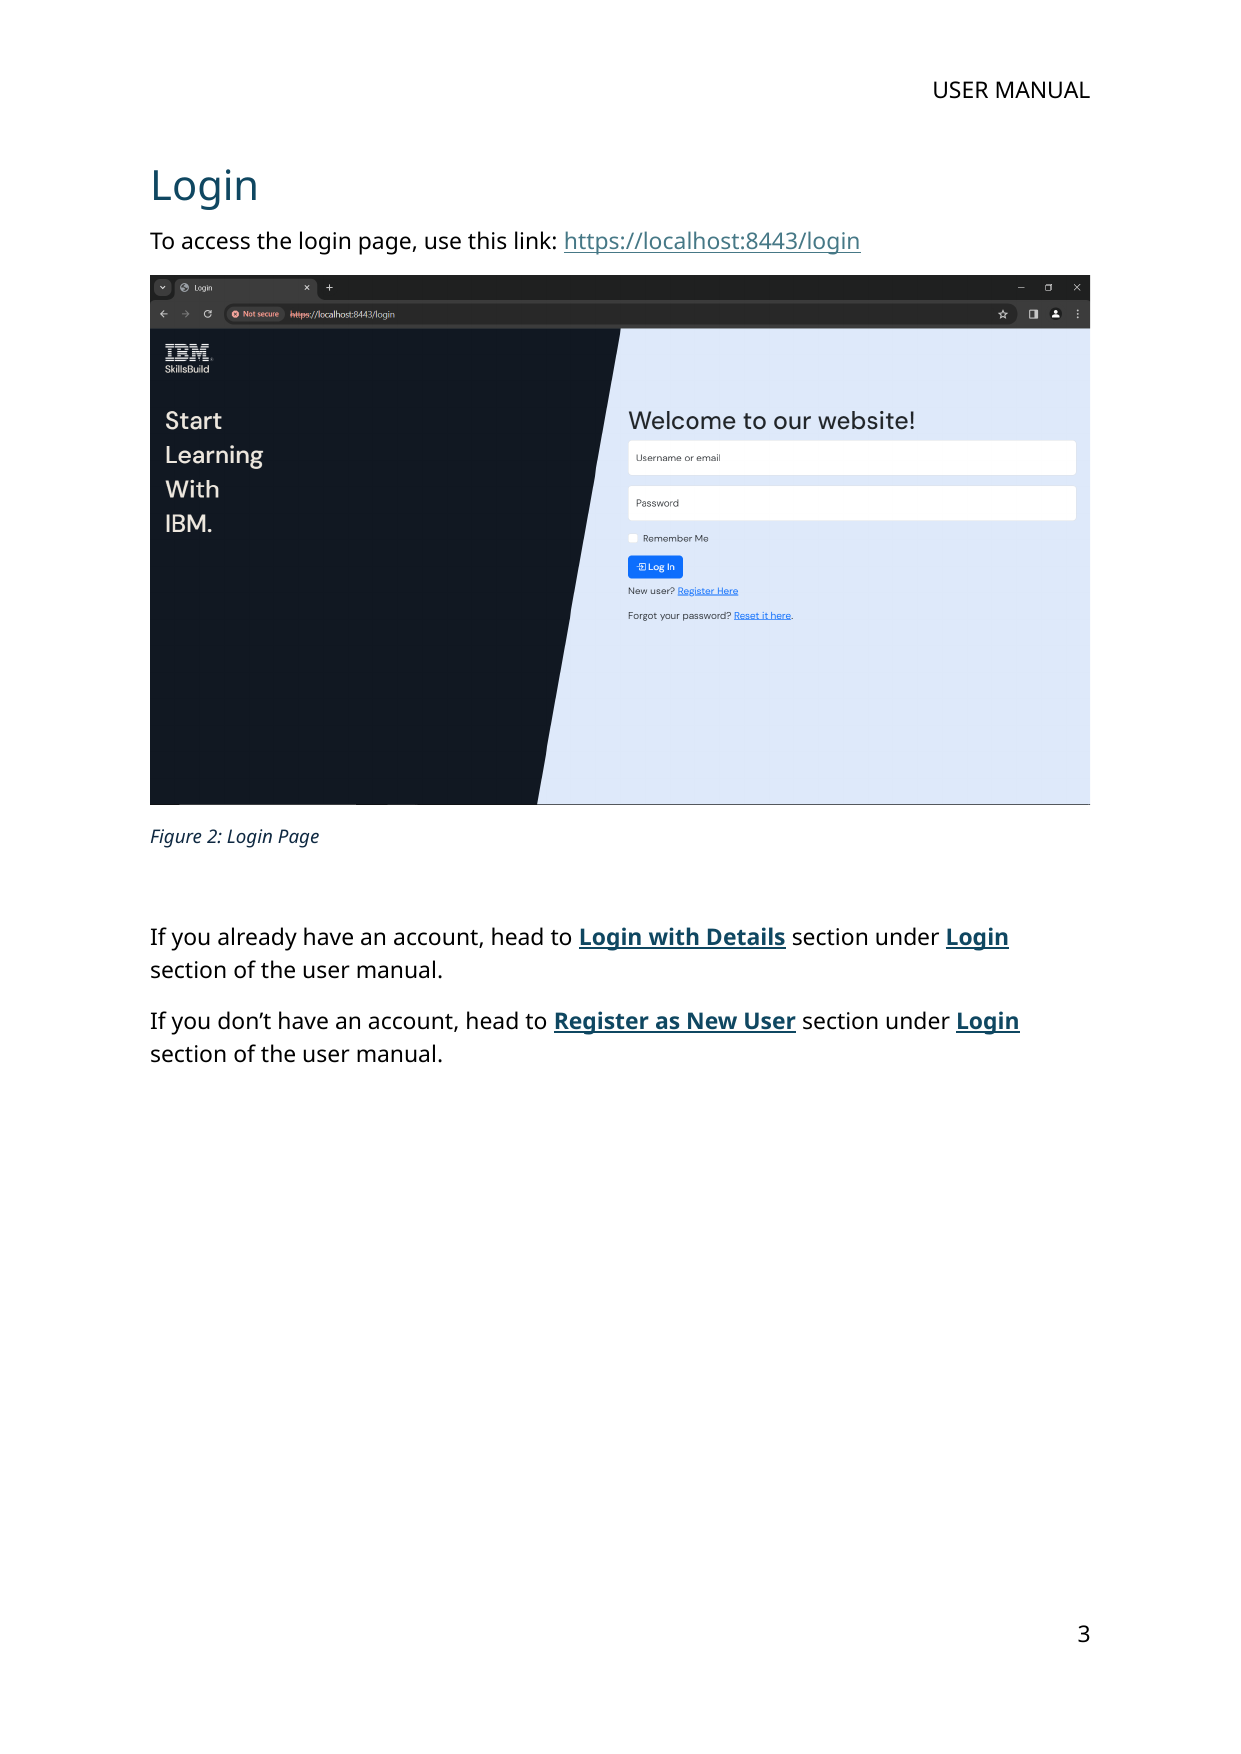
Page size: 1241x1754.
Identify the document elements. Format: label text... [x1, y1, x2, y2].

subtitle Login [150, 156, 1090, 212]
text If you don’t have an account, head to Register as New User section under Login section of the user manual. [150, 1004, 1090, 1069]
text Figure 2: Login Page [150, 824, 1090, 849]
picture [150, 275, 1091, 805]
text If you already have an account, head to Login with Details section under Login section of the user manual. [150, 920, 1090, 985]
text To access the login page, use this link: https://localhost:8443/login [150, 225, 1090, 256]
